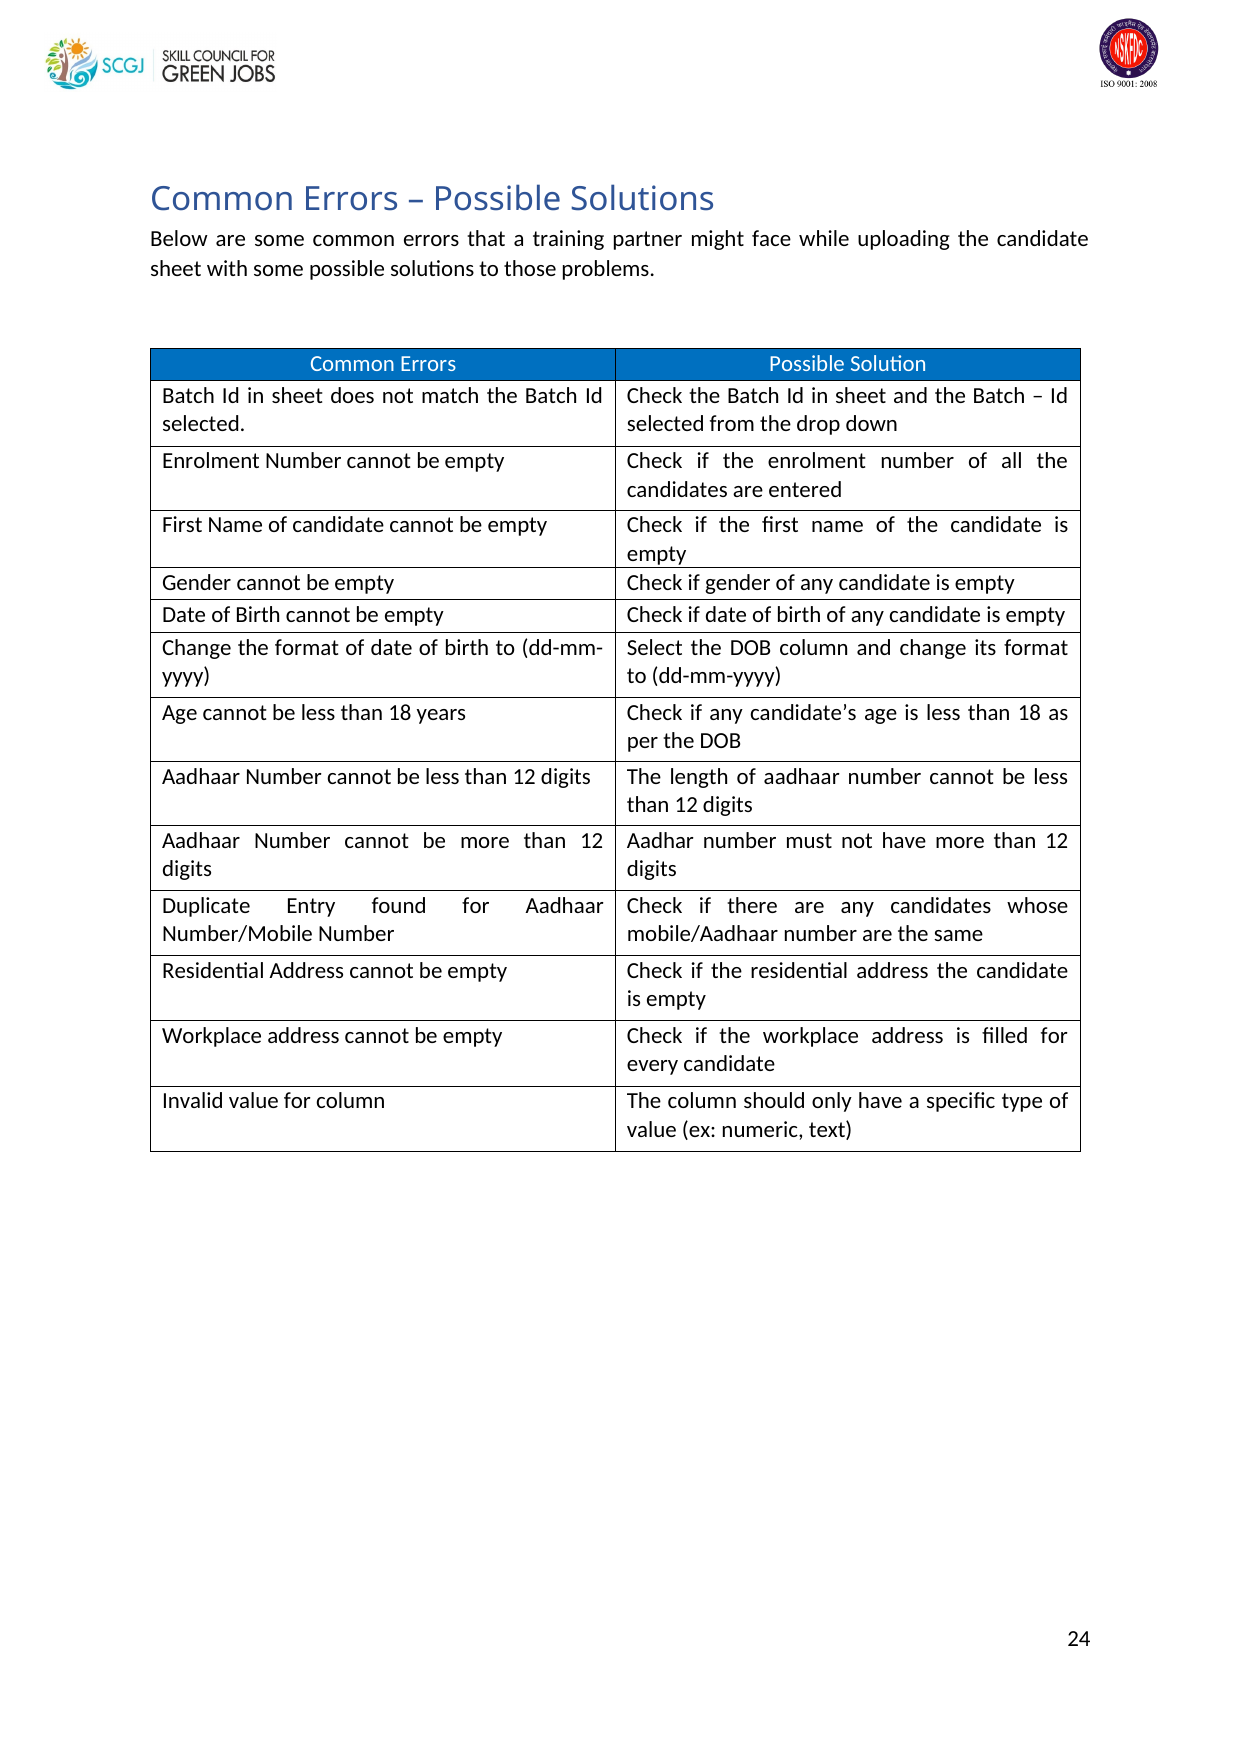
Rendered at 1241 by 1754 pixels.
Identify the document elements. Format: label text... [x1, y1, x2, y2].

table_cell Aadhar number must not have more than 12 digits [616, 826, 1080, 890]
table_cell Check if gender of any candidate is empty [616, 568, 1080, 599]
table_cell First Name of candidate cannot be empty [151, 511, 615, 567]
table_cell Workplace address cannot be empty [151, 1021, 615, 1086]
table_cell Check if there are any candidates whose mobile/Aadhaar number are the same [616, 891, 1080, 955]
table_cell Batch Id in sheet does not match the Batch Id selected. [151, 381, 615, 446]
table_cell The length of aadhaar number cannot be less than 12 digits [616, 762, 1080, 825]
table_cell Aadhaar Number cannot be more than 12 digits [151, 826, 615, 890]
table_cell Check if the residential address the candidate is empty [616, 956, 1080, 1020]
table_cell Aadhaar Number cannot be less than 12 digits [151, 762, 615, 825]
table_cell Check if the first name of the candidate is empty [616, 511, 1080, 567]
table_cell Age cannot be less than 18 years [151, 698, 615, 761]
table_cell Change the format of date of birth to (dd-mm-yyyy) [151, 633, 615, 697]
table_cell The column should only have a specific type of value (ex: numeric, text) [616, 1087, 1080, 1151]
table_header Possible Solution [616, 349, 1080, 380]
picture [43, 32, 278, 92]
table_cell Residential Address cannot be empty [151, 956, 615, 1020]
picture [1090, 10, 1166, 101]
table_cell Check if the enrolment number of all the candidates are entered [616, 447, 1080, 509]
table_cell Duplicate Entry found for Aadhaar Number/Mobile Number [151, 891, 615, 955]
table_cell Date of Birth cannot be empty [151, 600, 615, 632]
table_cell Check if date of birth of any candidate is empty [616, 600, 1080, 632]
table_cell Check if the workplace address is filled for every candidate [616, 1021, 1080, 1086]
table_cell Select the DOB column and change its format to (dd-mm-yyyy) [616, 633, 1080, 697]
subtitle Common Errors – Possible Solutions [150, 175, 1090, 220]
text Below are some common errors that a training partner might face while uploading the candidate sheet with some possible solutions to those problems. [150, 224, 1090, 282]
table_cell Gender cannot be empty [151, 568, 615, 599]
table_cell Invalid value for column [151, 1087, 615, 1151]
table_cell Check if any candidate’s age is less than 18 as per the DOB [616, 698, 1080, 761]
table_header Common Errors [151, 349, 615, 380]
table_cell Enrolment Number cannot be empty [151, 447, 615, 509]
table_cell Check the Batch Id in sheet and the Batch – Id selected from the drop down [616, 381, 1080, 446]
